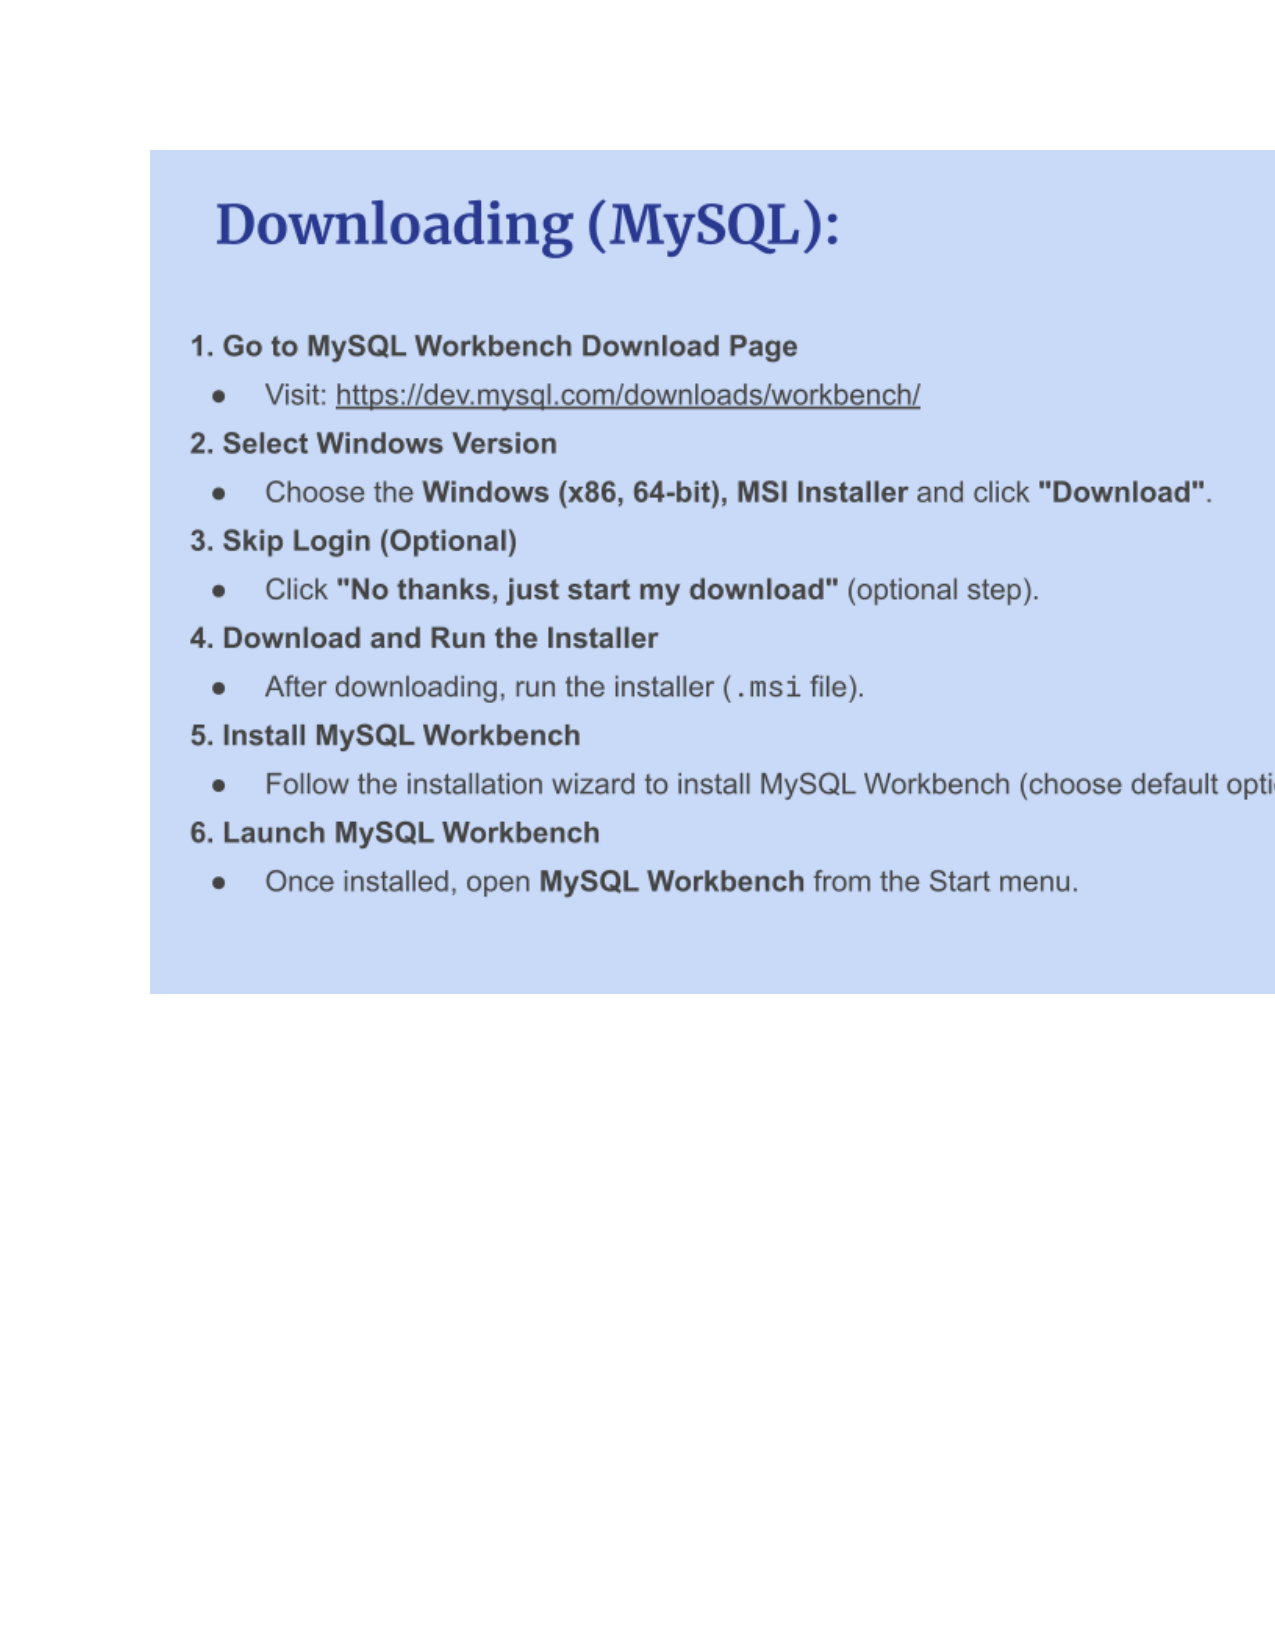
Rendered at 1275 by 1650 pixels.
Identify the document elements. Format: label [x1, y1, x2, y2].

picture [150, 150, 1275, 994]
